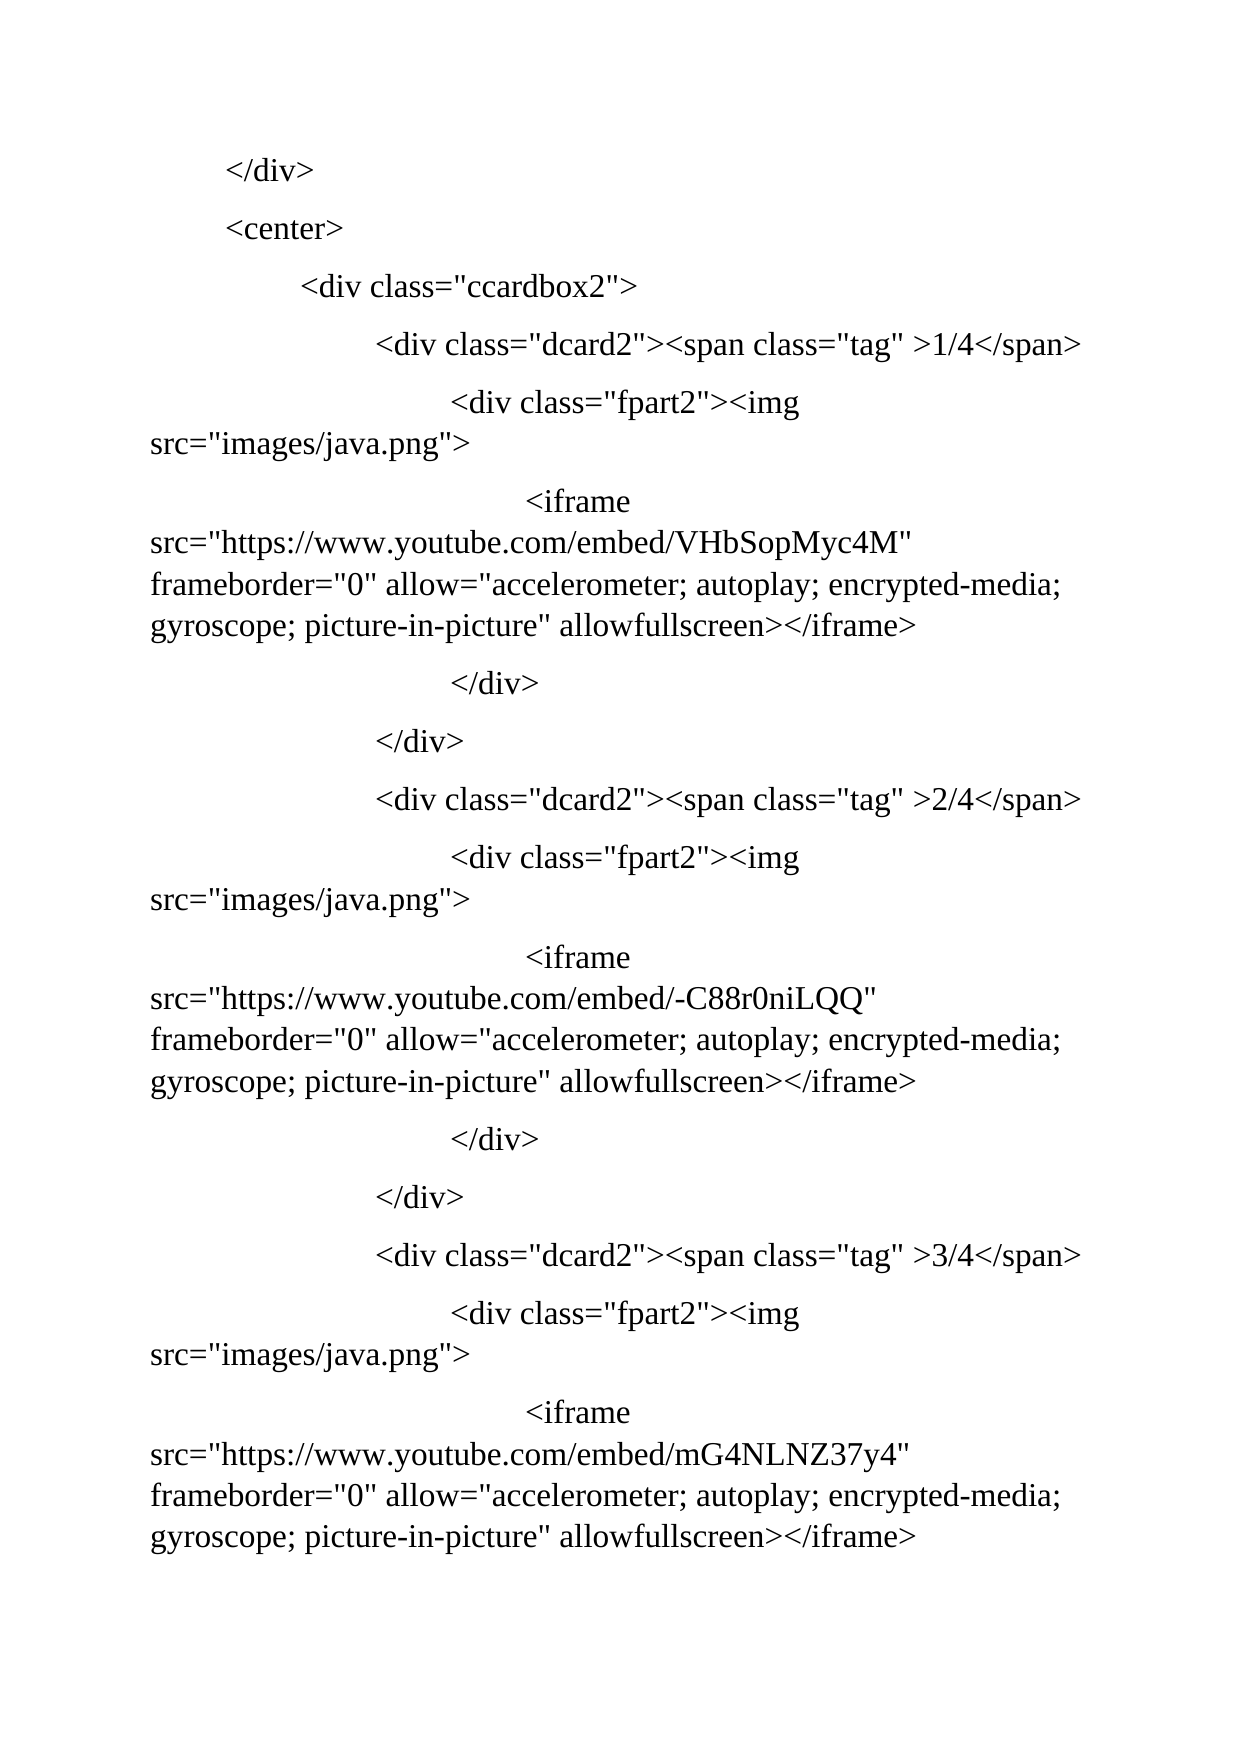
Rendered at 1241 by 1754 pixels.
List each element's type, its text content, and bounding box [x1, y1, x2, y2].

text <iframe src="https://www.youtube.com/embed/VHbSopMyc4M" frameborder="0" allow="accelerometer; autoplay; encrypted-media; gyroscope; picture-in-picture" allowfullscreen></iframe> [150, 481, 1090, 644]
text <div class="dcard2"><span class="tag" >2/4</span> [150, 779, 1090, 818]
text <div class="fpart2"><img src="images/java.png"> [150, 382, 1090, 462]
text <div class="fpart2"><img src="images/java.png"> [150, 1293, 1090, 1373]
text </div> [150, 663, 1090, 702]
text </div> [150, 1119, 1090, 1157]
text </div> [150, 150, 1090, 188]
text <iframe src="https://www.youtube.com/embed/-C88r0niLQQ" frameborder="0" allow="accelerometer; autoplay; encrypted-media; gyroscope; picture-in-picture" allowfullscreen></iframe> [150, 937, 1090, 1099]
text <center> [150, 208, 1090, 246]
text </div> [150, 722, 1090, 760]
text <div class="dcard2"><span class="tag" >3/4</span> [150, 1235, 1090, 1273]
text <div class="fpart2"><img src="images/java.png"> [150, 838, 1090, 917]
text <div class="ccardbox2"> [150, 266, 1090, 304]
text <iframe src="https://www.youtube.com/embed/mG4NLNZ37y4" frameborder="0" allow="accelerometer; autoplay; encrypted-media; gyroscope; picture-in-picture" allowfullscreen></iframe> [150, 1392, 1090, 1555]
text </div> [150, 1177, 1090, 1215]
text <div class="dcard2"><span class="tag" >1/4</span> [150, 324, 1090, 362]
